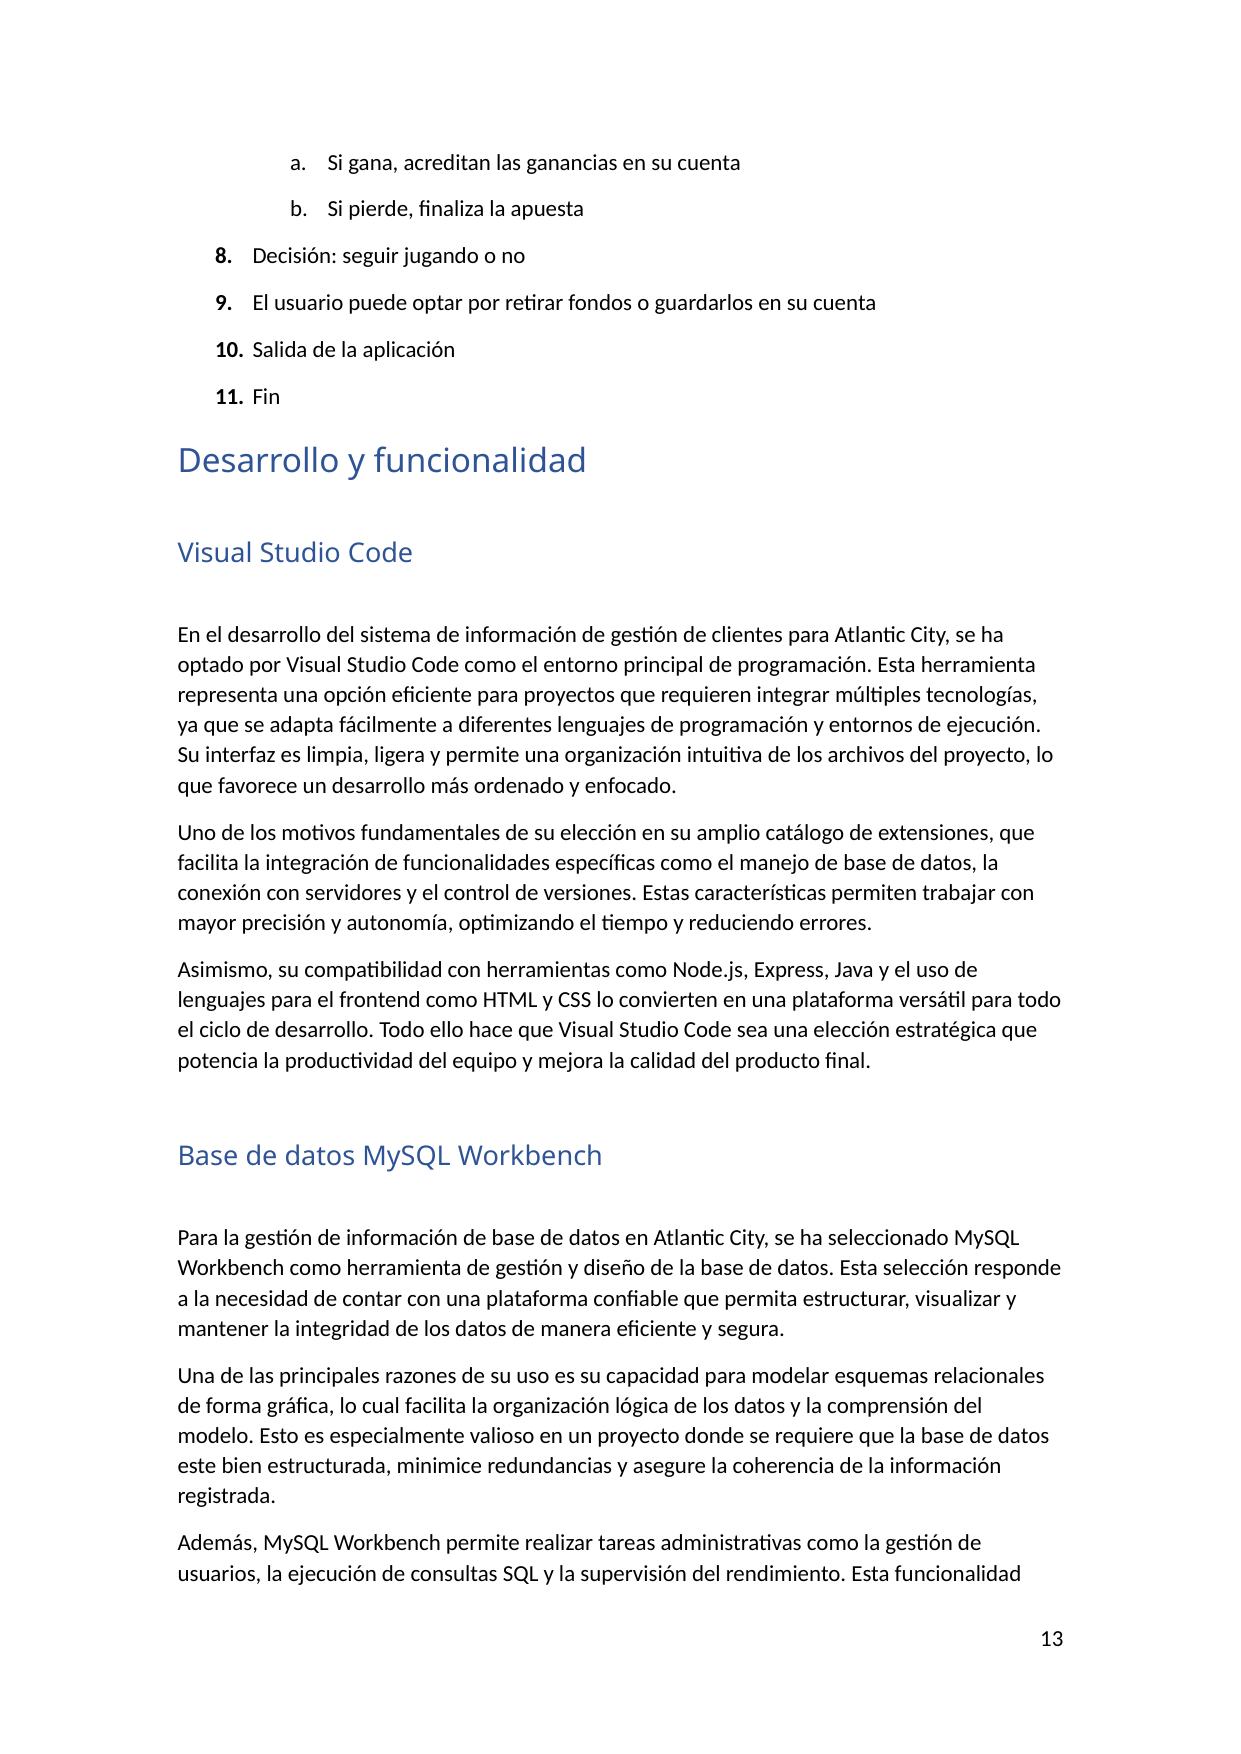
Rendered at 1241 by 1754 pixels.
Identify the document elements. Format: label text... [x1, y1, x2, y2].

list Si pierde, finaliza la apuesta [290, 194, 1063, 222]
text En el desarrollo del sistema de información de gestión de clientes para Atlantic City, se ha optado por Visual Studio Code como el entorno principal de programación. Esta herramienta representa una opción eficiente para proyectos que requieren integrar múltiples tecnologías, ya que se adapta fácilmente a diferentes lenguajes de programación y entornos de ejecución. Su interfaz es limpia, ligera y permite una organización intuitiva de los archivos del proyecto, lo que favorece un desarrollo más ordenado y enfocado. [177, 620, 1063, 799]
list Fin [215, 382, 1063, 410]
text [177, 1528, 1063, 1587]
subtitle Visual Studio Code [177, 533, 1063, 570]
list Si gana, acreditan las ganancias en su cuenta [290, 148, 1063, 176]
list Decisión: seguir jugando o no [215, 241, 1063, 269]
list Salida de la aplicación [215, 335, 1063, 363]
text Asimismo, su compatibilidad con herramientas como Node.js, Express, Java y el uso de lenguajes para el frontend como HTML y CSS lo convierten en una plataforma versátil para todo el ciclo de desarrollo. Todo ello hace que Visual Studio Code sea una elección estratégica que potencia la productividad del equipo y mejora la calidad del producto final. [177, 955, 1063, 1074]
subtitle Base de datos MySQL Workbench [177, 1137, 1063, 1173]
subtitle Desarrollo y funcionalidad [177, 437, 1063, 483]
text Una de las principales razones de su uso es su capacidad para modelar esquemas relacionales de forma gráfica, lo cual facilita la organización lógica de los datos y la comprensión del modelo. Esto es especialmente valioso en un proyecto donde se requiere que la base de datos este bien estructurada, minimice redundancias y asegure la coherencia de la información registrada. [177, 1361, 1063, 1509]
text Para la gestión de información de base de datos en Atlantic City, se ha seleccionado MySQL Workbench como herramienta de gestión y diseño de la base de datos. Esta selección responde a la necesidad de contar con una plataforma confiable que permita estructurar, visualizar y mantener la integridad de los datos de manera eficiente y segura. [177, 1223, 1063, 1342]
text Uno de los motivos fundamentales de su elección en su amplio catálogo de extensiones, que facilita la integración de funcionalidades específicas como el manejo de base de datos, la conexión con servidores y el control de versiones. Estas características permiten trabajar con mayor precisión y autonomía, optimizando el tiempo y reduciendo errores. [177, 818, 1063, 936]
list El usuario puede optar por retirar fondos o guardarlos en su cuenta [215, 288, 1063, 316]
